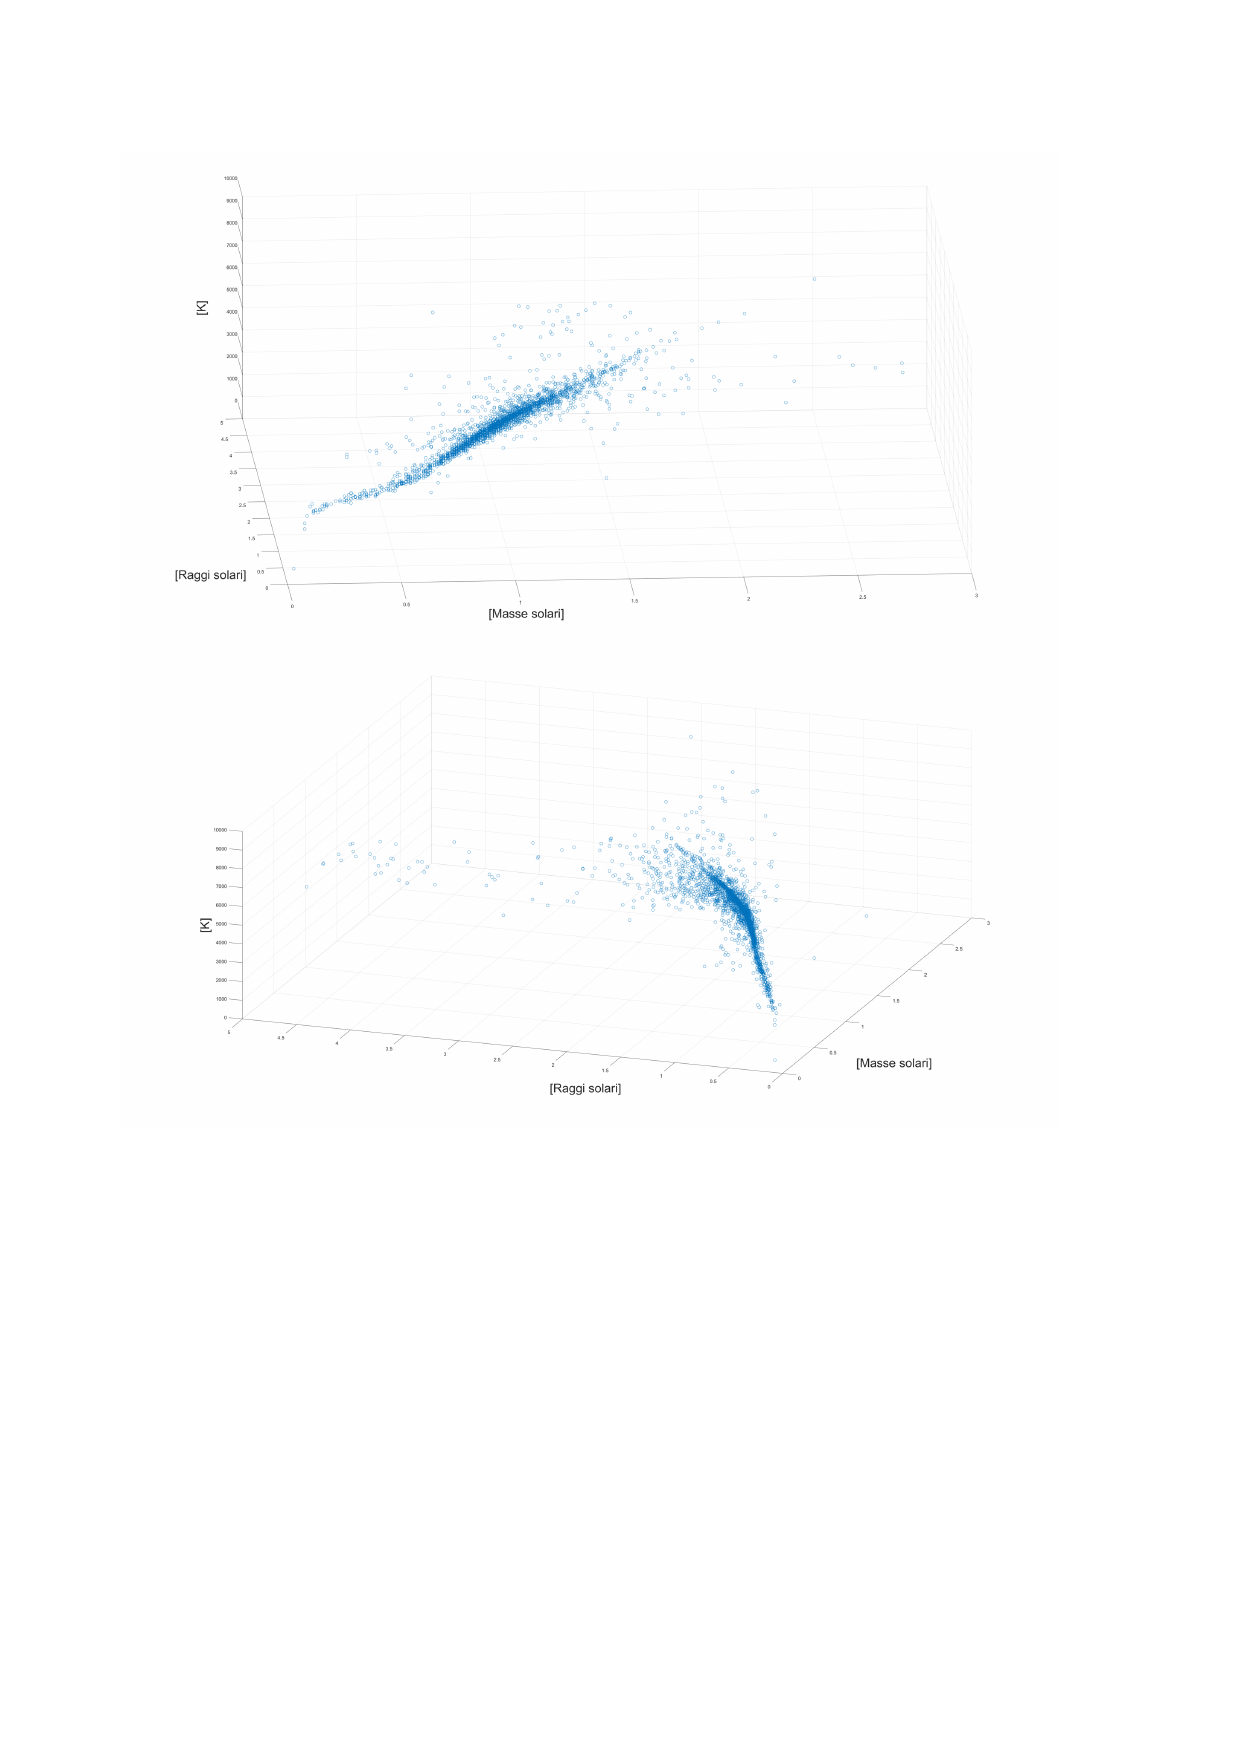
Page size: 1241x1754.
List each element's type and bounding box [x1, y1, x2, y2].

picture [120, 150, 1061, 638]
picture [120, 639, 1061, 1127]
